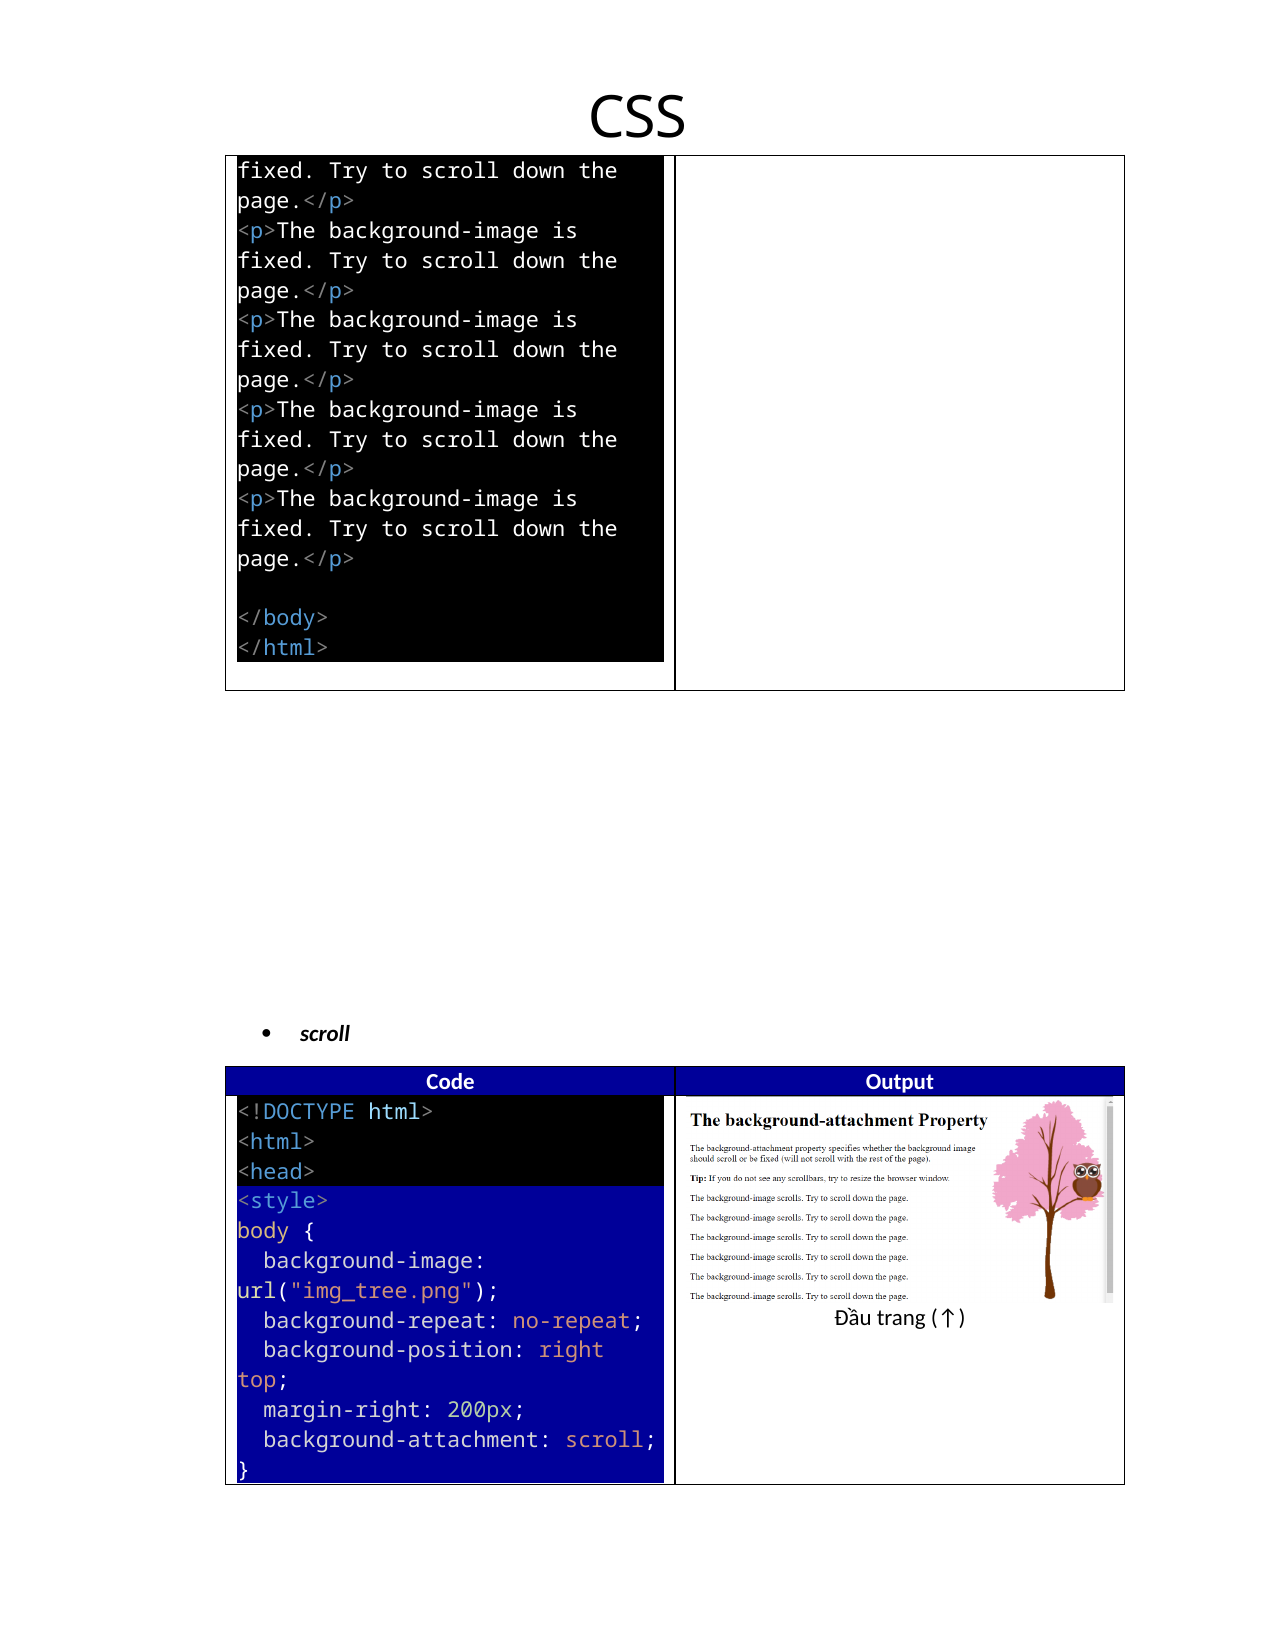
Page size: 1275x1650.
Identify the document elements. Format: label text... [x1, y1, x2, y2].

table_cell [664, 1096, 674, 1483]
table_header Code [226, 1067, 674, 1095]
list scroll [262, 1019, 1125, 1047]
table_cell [676, 156, 1124, 690]
picture [686, 1096, 1114, 1303]
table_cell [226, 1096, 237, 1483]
table_header Output [676, 1067, 1124, 1095]
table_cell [676, 1096, 1124, 1483]
